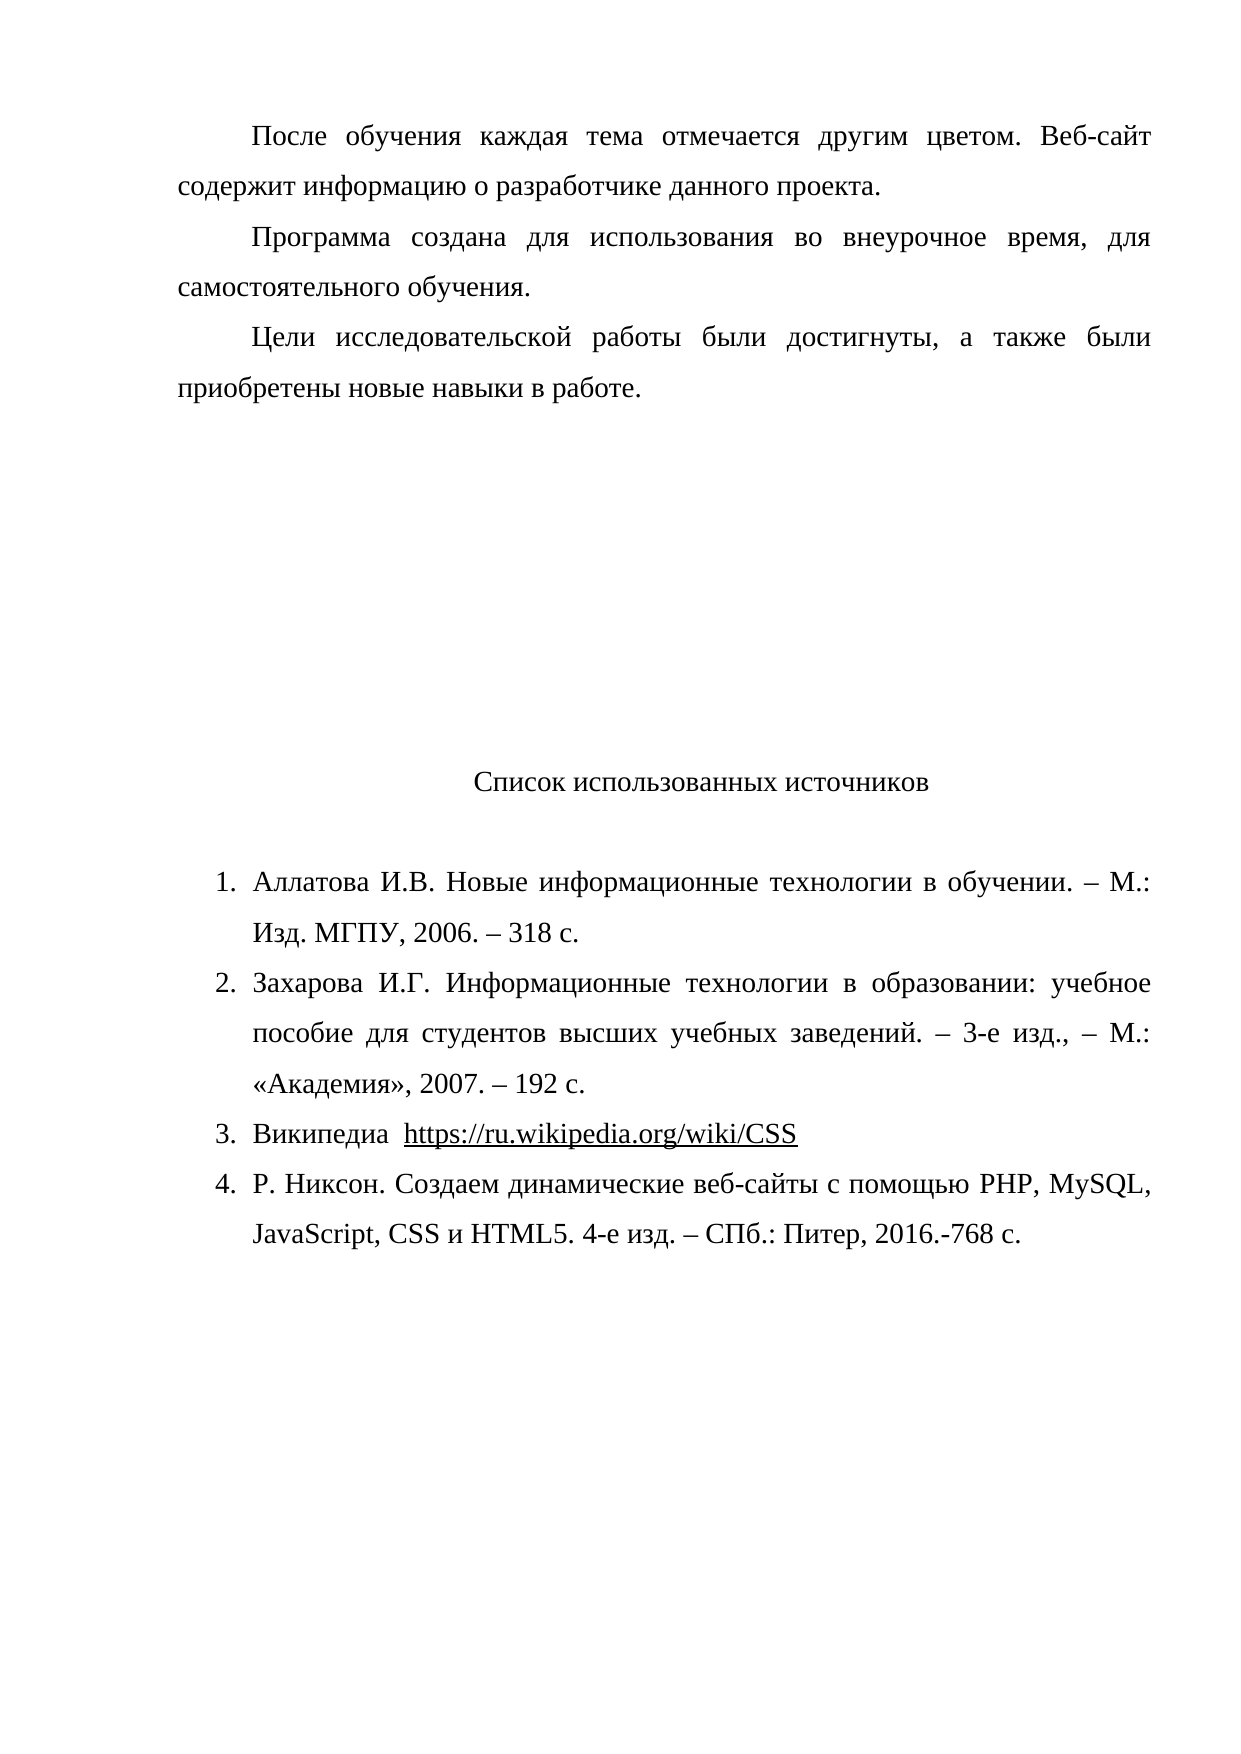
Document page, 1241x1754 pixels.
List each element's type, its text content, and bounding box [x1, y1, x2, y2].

list Захарова И.Г. Информационные технологии в образовании: учебное пособие для студентов высших учебных заведений. – 3-е изд., – М.: «Академия», 2007. – 192 с. [215, 965, 1152, 1099]
text После обучения каждая тема отмечается другим цветом. Веб-сайт содержит информацию о разработчике данного проекта. [177, 118, 1152, 202]
list Р. Никсон. Создаем динамические веб-сайты с помощью PHP, MySQL, JavaScript, CSS и HTML5. 4-е изд. – СПб.: Питер, 2016.-768 с. [215, 1166, 1152, 1250]
text Программа создана для использования во внеурочное время, для самостоятельного обучения. [177, 219, 1152, 303]
text Список использованных источников [177, 764, 1152, 797]
list Википедиа https://ru.wikipedia.org/wiki/CSS [215, 1116, 1152, 1149]
list Аллатова И.В. Новые информационные технологии в обучении. – М.: Изд. МГПУ, 2006. – 318 с. [215, 864, 1152, 948]
text Цели исследовательской работы были достигнуты, а также были приобретены новые навыки в работе. [177, 319, 1152, 403]
